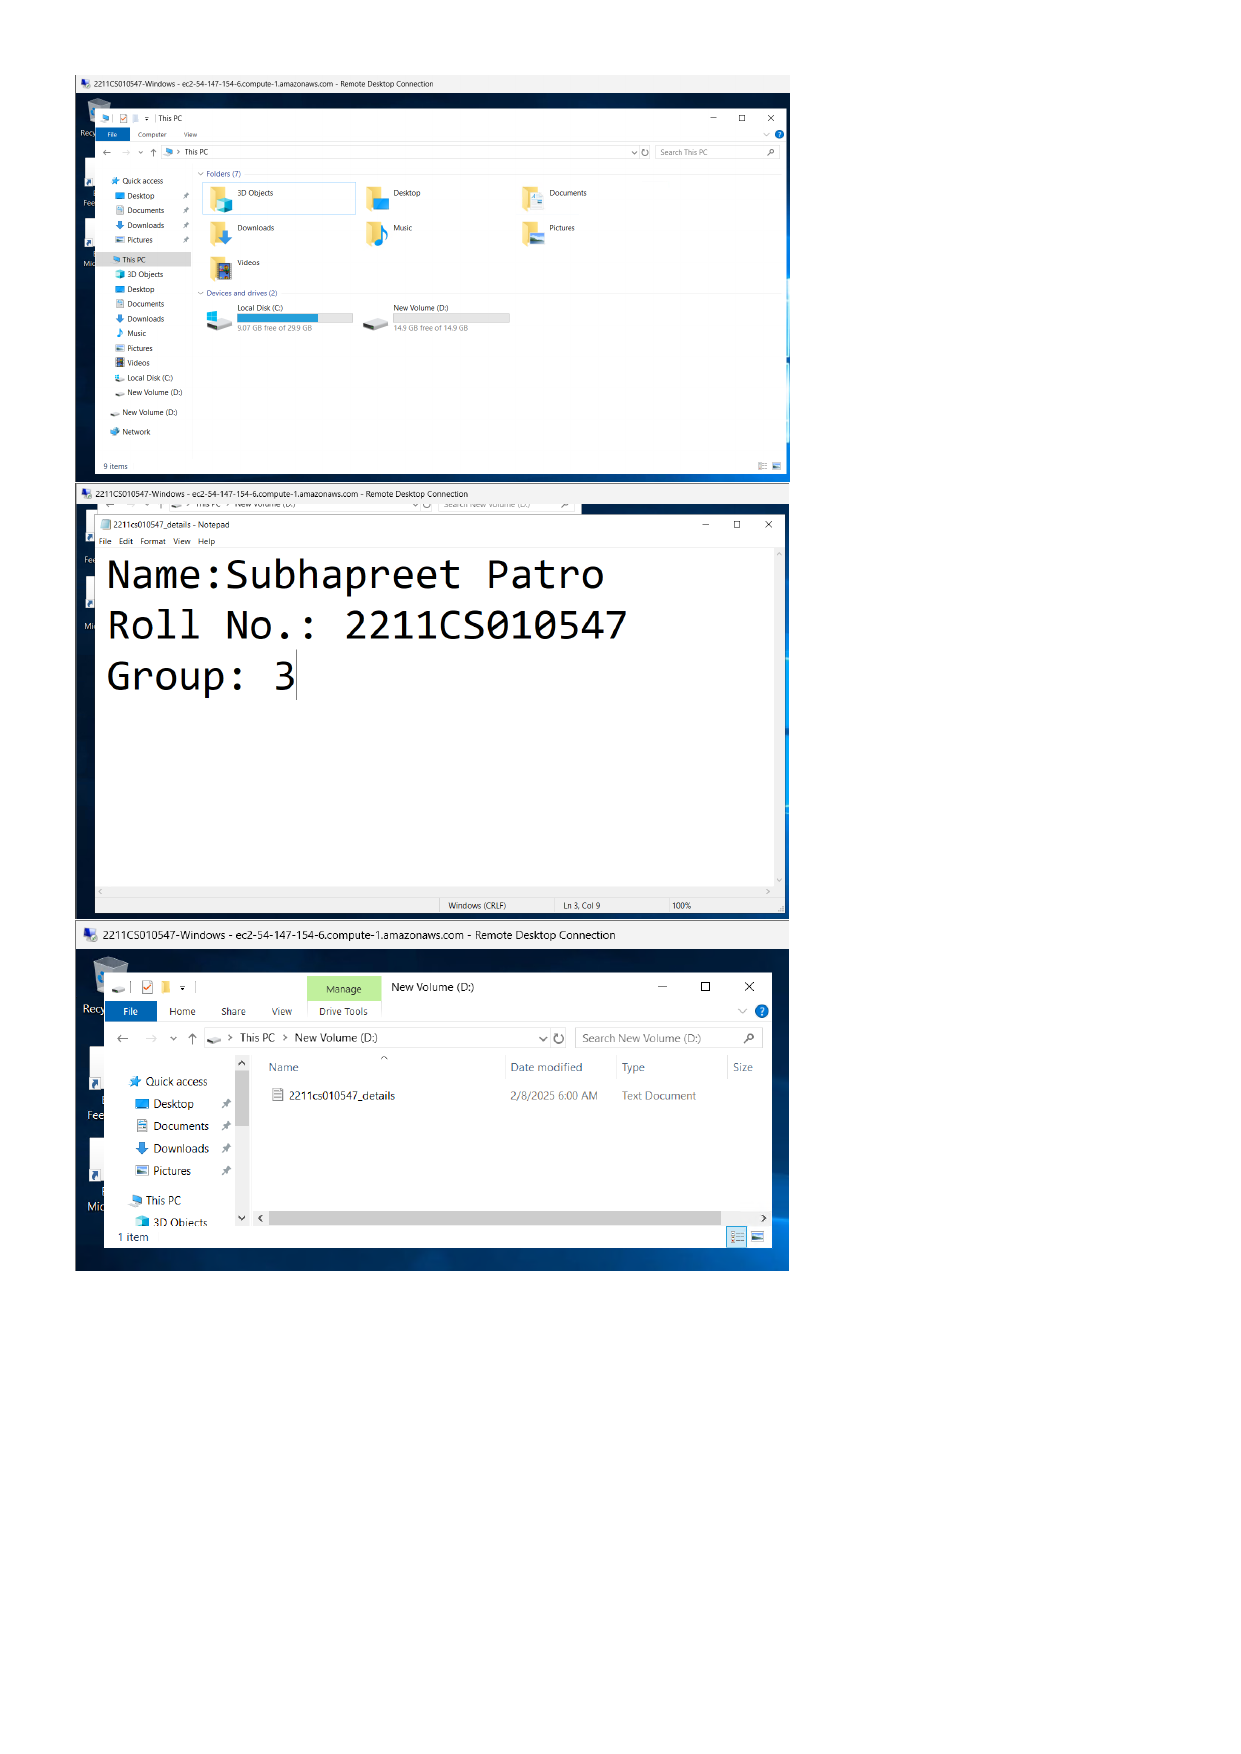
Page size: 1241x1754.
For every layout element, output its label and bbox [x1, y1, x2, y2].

picture [75, 75, 790, 482]
picture [75, 483, 789, 919]
picture [75, 920, 789, 1271]
